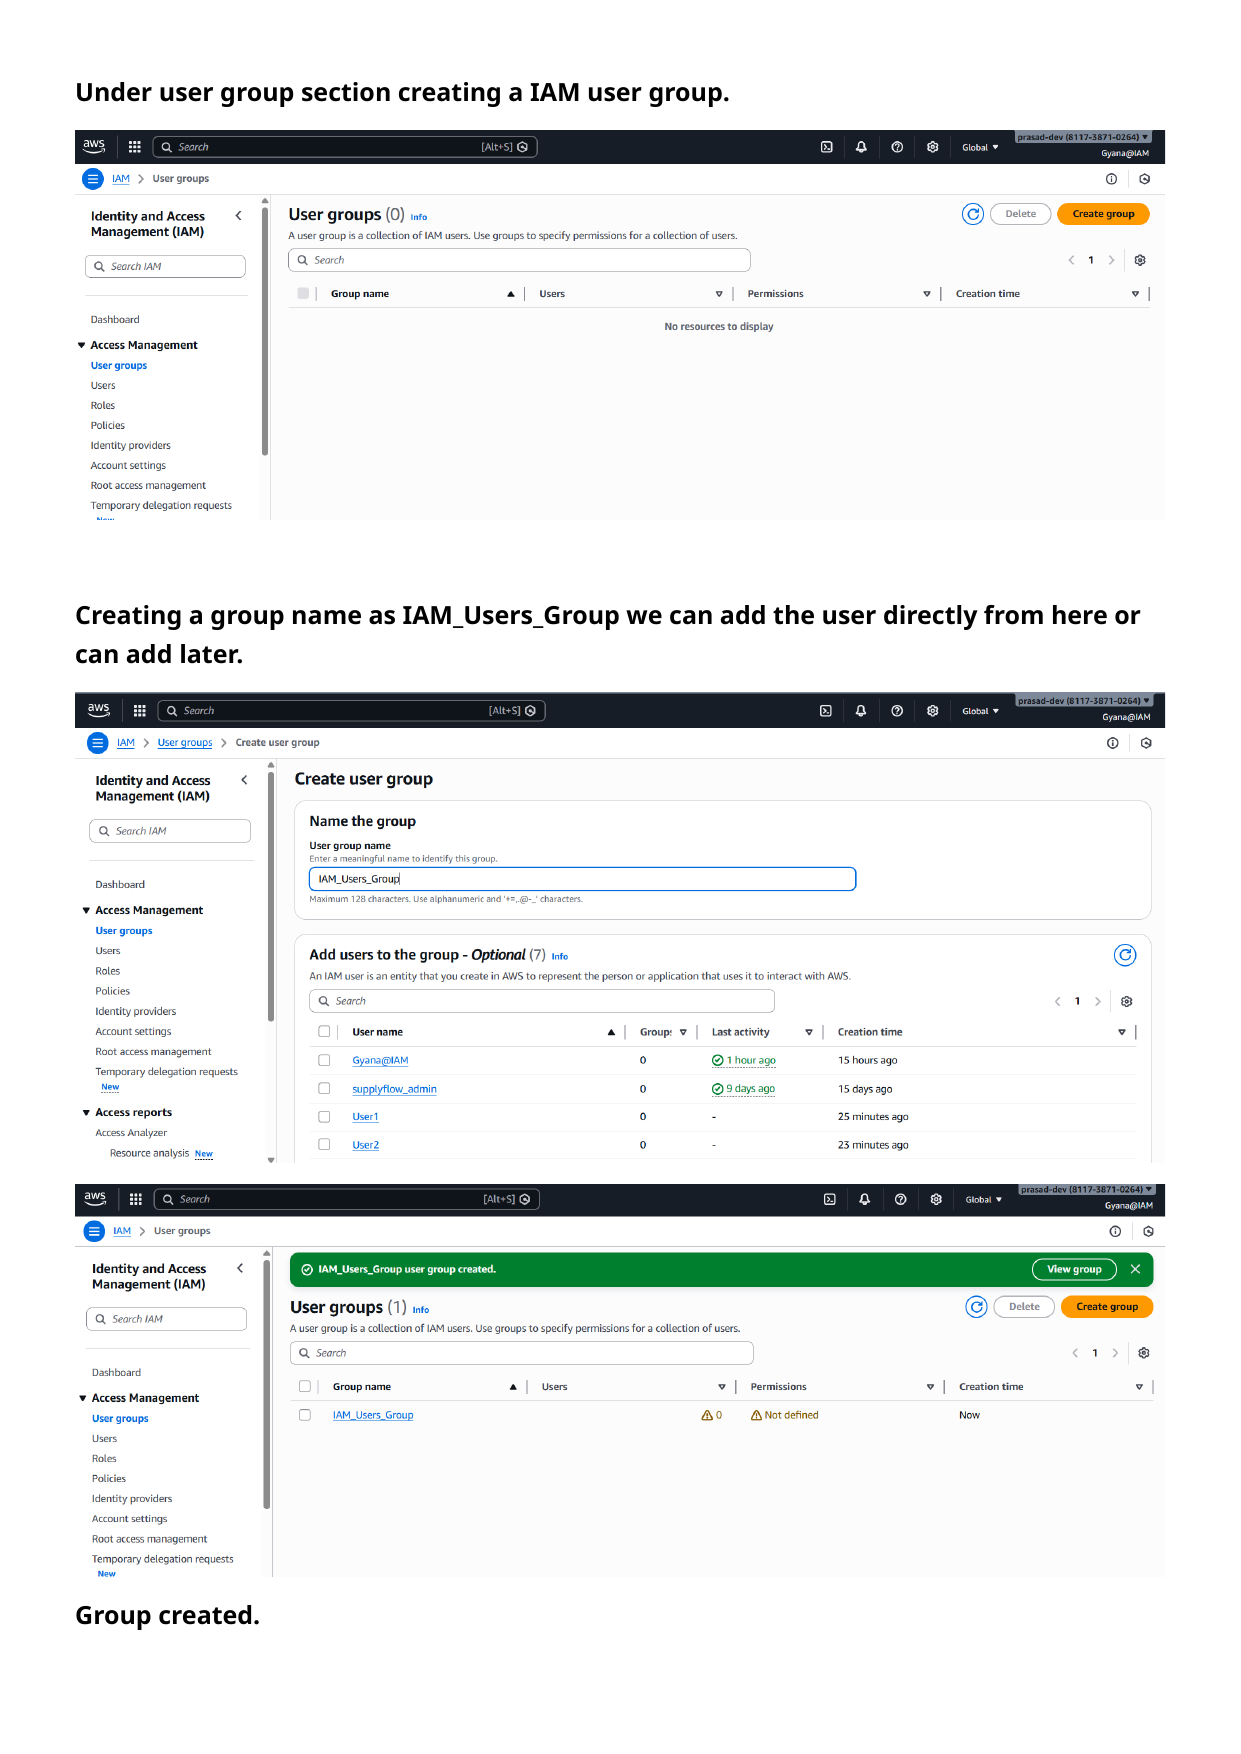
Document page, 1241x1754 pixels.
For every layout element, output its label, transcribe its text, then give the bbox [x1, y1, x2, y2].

text Group created. [75, 1598, 1165, 1632]
picture [75, 1184, 1166, 1577]
picture [75, 130, 1166, 520]
text Creating a group name as IAM_Users_Group we can add the user directly from here or can add later. [75, 597, 1165, 671]
picture [75, 692, 1166, 1163]
text Under user group section creating a IAM user group. [75, 75, 1165, 109]
